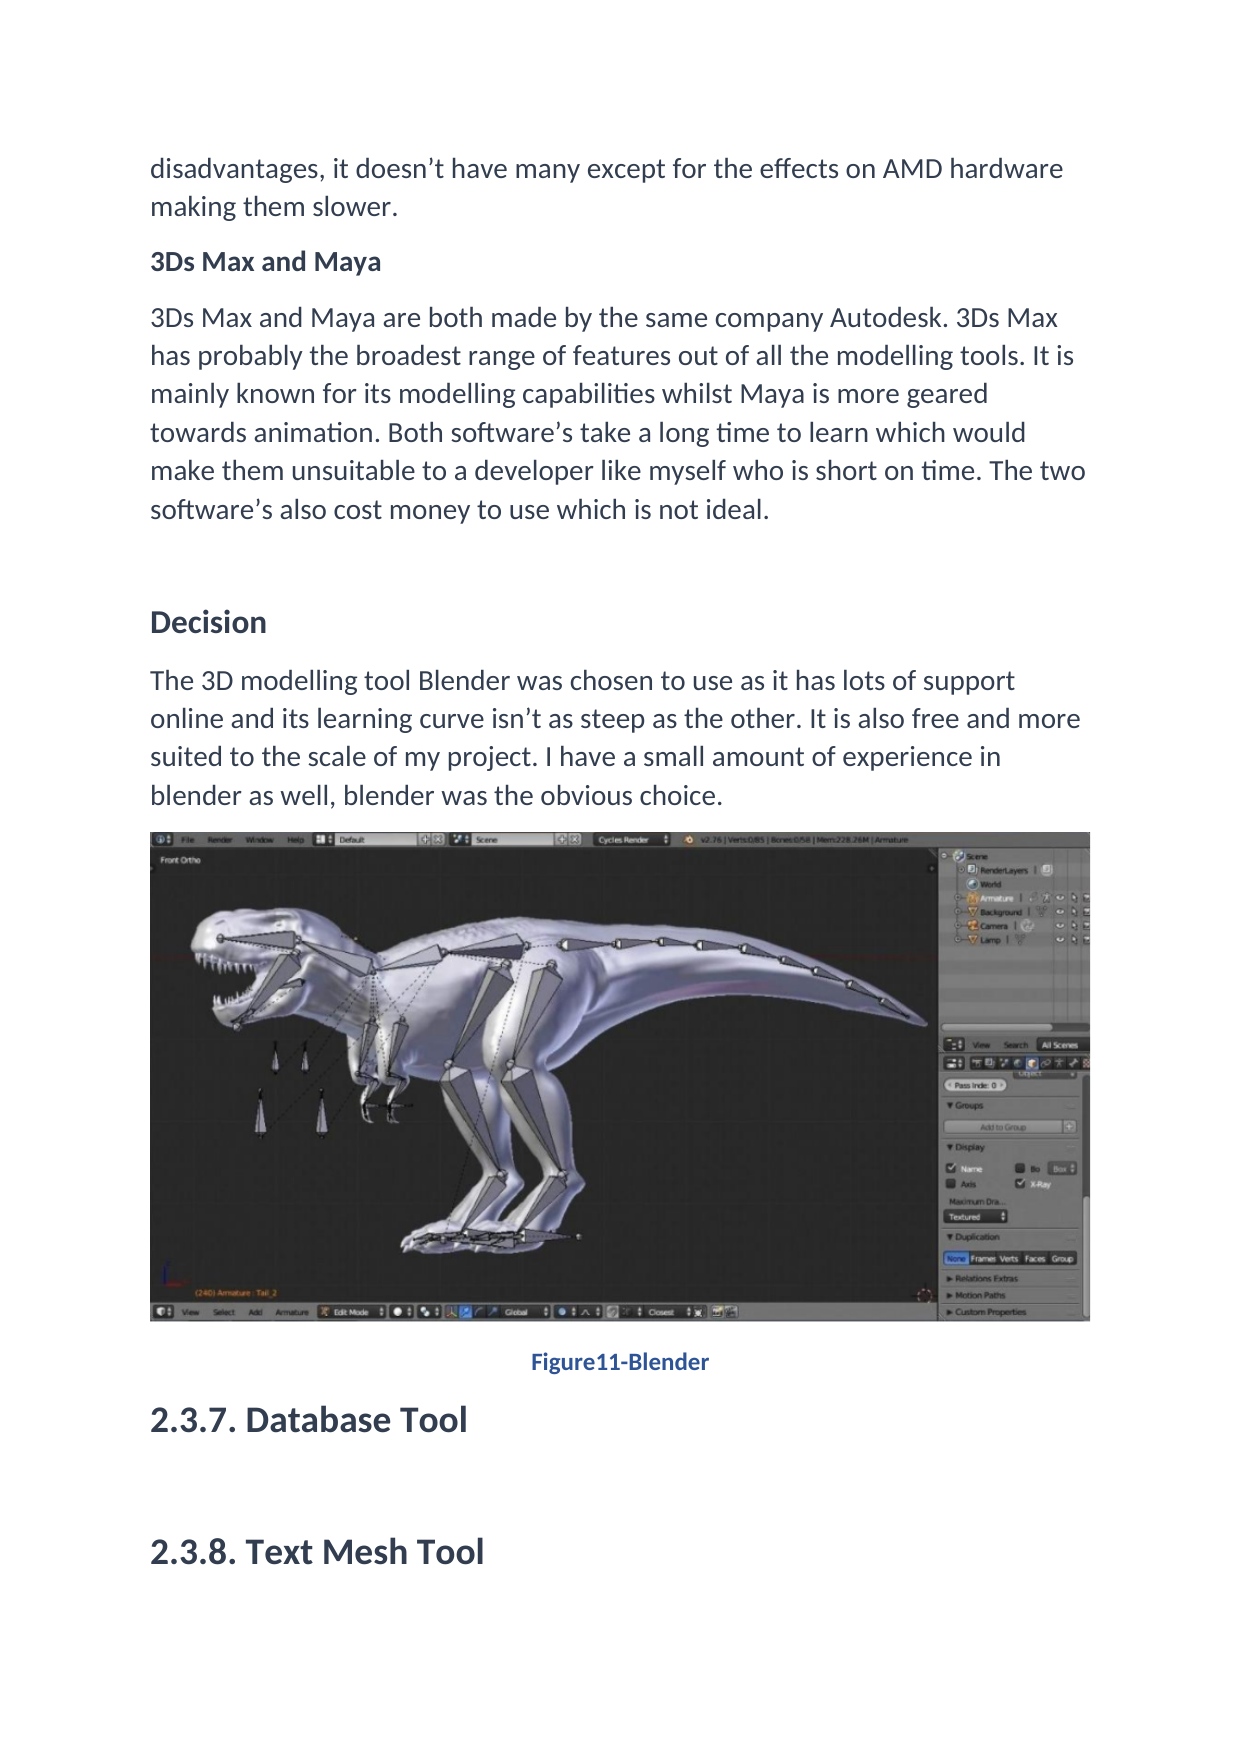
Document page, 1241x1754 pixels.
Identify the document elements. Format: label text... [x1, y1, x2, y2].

text 3Ds Max and Maya are both made by the same company Autodesk. 3Ds Max has probably the broadest range of features out of all the modelling tools. It is mainly known for its modelling capabilities whilst Maya is more geared towards animation. Both software’s take a long time to learn which would make them unsuitable to a developer like myself who is short on time. The two software’s also cost money to use which is not ideal. [150, 299, 1090, 526]
text 2.3.8. Text Mesh Tool [150, 1528, 1090, 1574]
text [150, 150, 1090, 224]
text 3Ds Max and Maya [150, 243, 1090, 279]
text 2.3.7. Database Tool [150, 1396, 1090, 1441]
text Decision [150, 601, 1090, 642]
text The 3D modelling tool Blender was chosen to use as it has lots of support online and its learning curve isn’t as steep as the other. It is also free and more suited to the scale of my project. I have a small amount of experience in blender as well, blender was the obvious choice. [150, 662, 1090, 813]
text Figure11-Blender [150, 1346, 1090, 1377]
